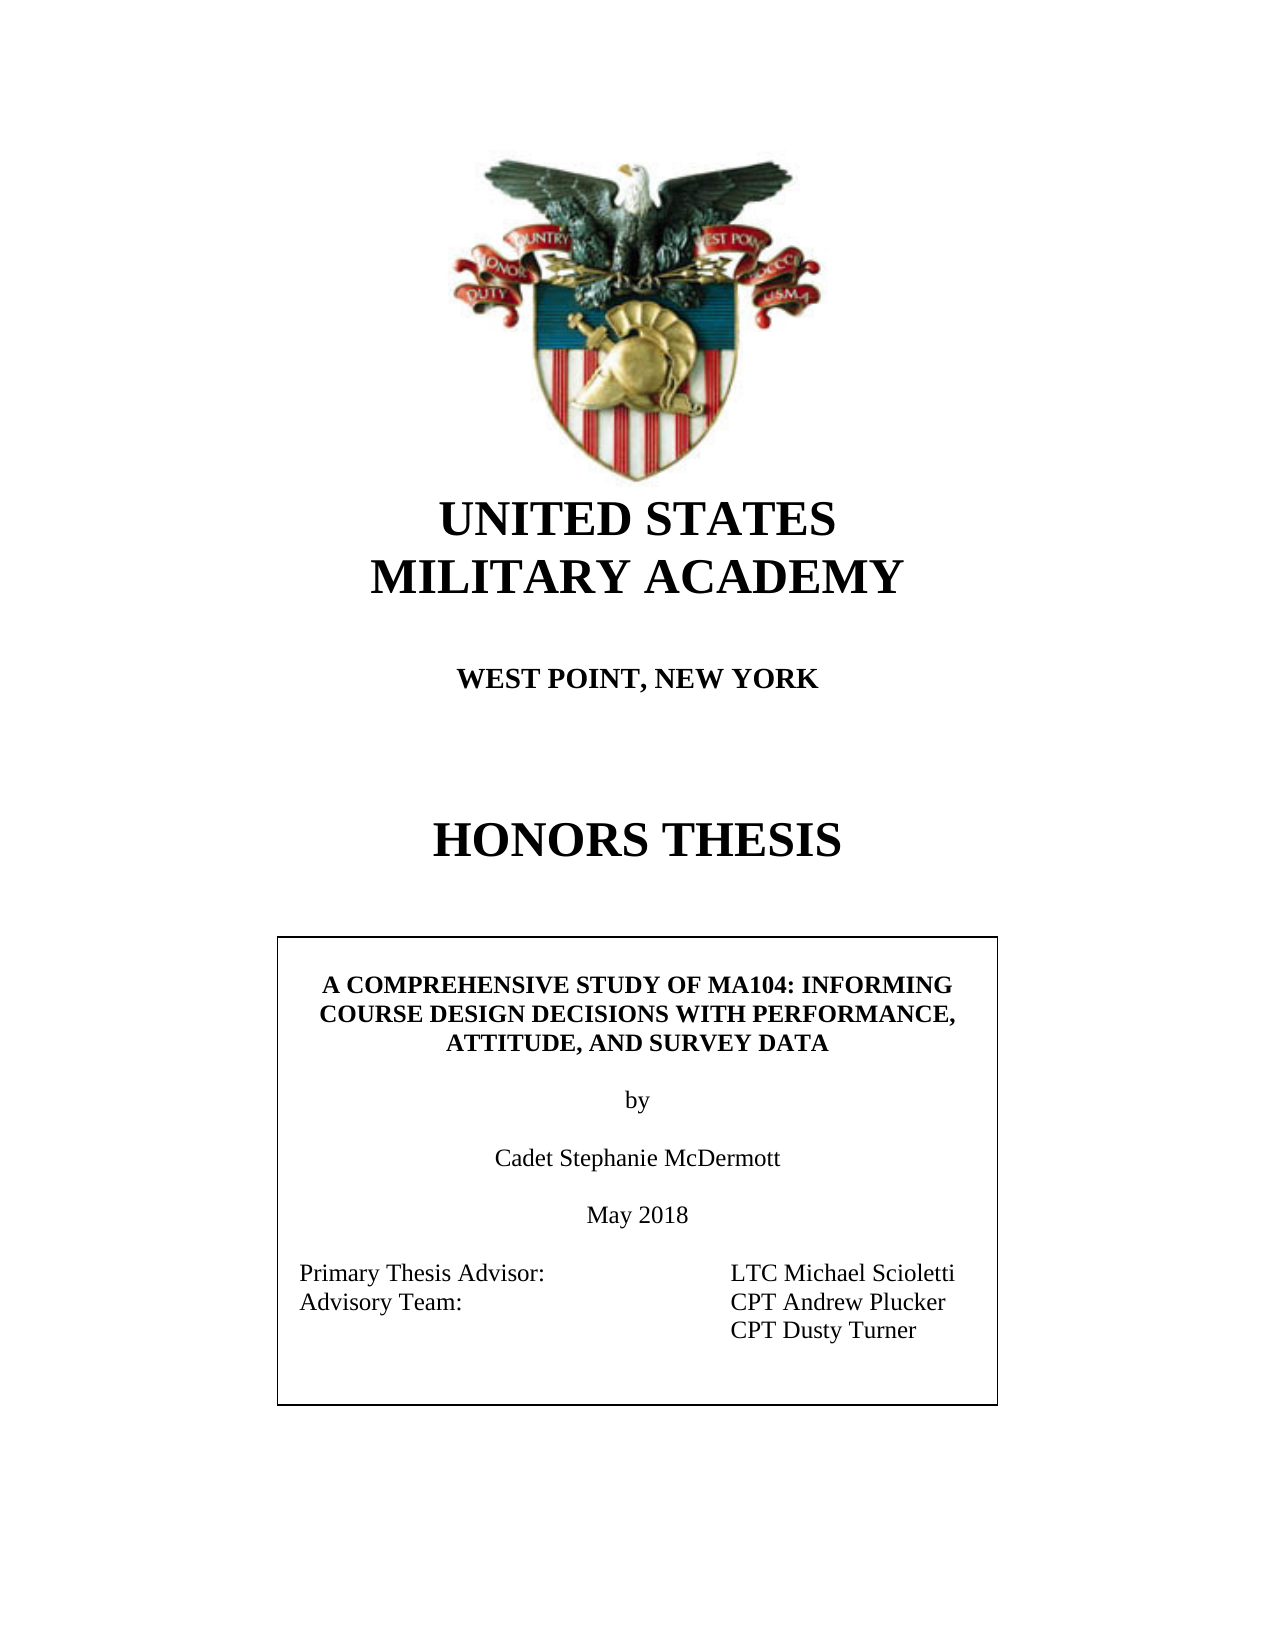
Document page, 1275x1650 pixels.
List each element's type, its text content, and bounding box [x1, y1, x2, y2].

text MILITARY ACADEMY [150, 547, 1125, 604]
text HONORS THESIS [150, 810, 1125, 868]
text May 2018 [280, 1201, 994, 1229]
text A COMPREHENSIVE STUDY OF MA104: INFORMING COURSE DESIGN DECISIONS WITH PERFORMANCE, ATTITUDE, AND SURVEY DATA [280, 971, 994, 1057]
text Cadet Stephanie McDermott [280, 1143, 994, 1172]
text Primary Thesis Advisor: LTC Michael Scioletti [280, 1258, 994, 1287]
text by [280, 1086, 994, 1114]
text UNITED STATES [150, 489, 1125, 547]
text CPT Dusty Turner [278, 1316, 997, 1346]
text Advisory Team: CPT Andrew Plucker [280, 1287, 994, 1316]
picture [447, 150, 828, 489]
